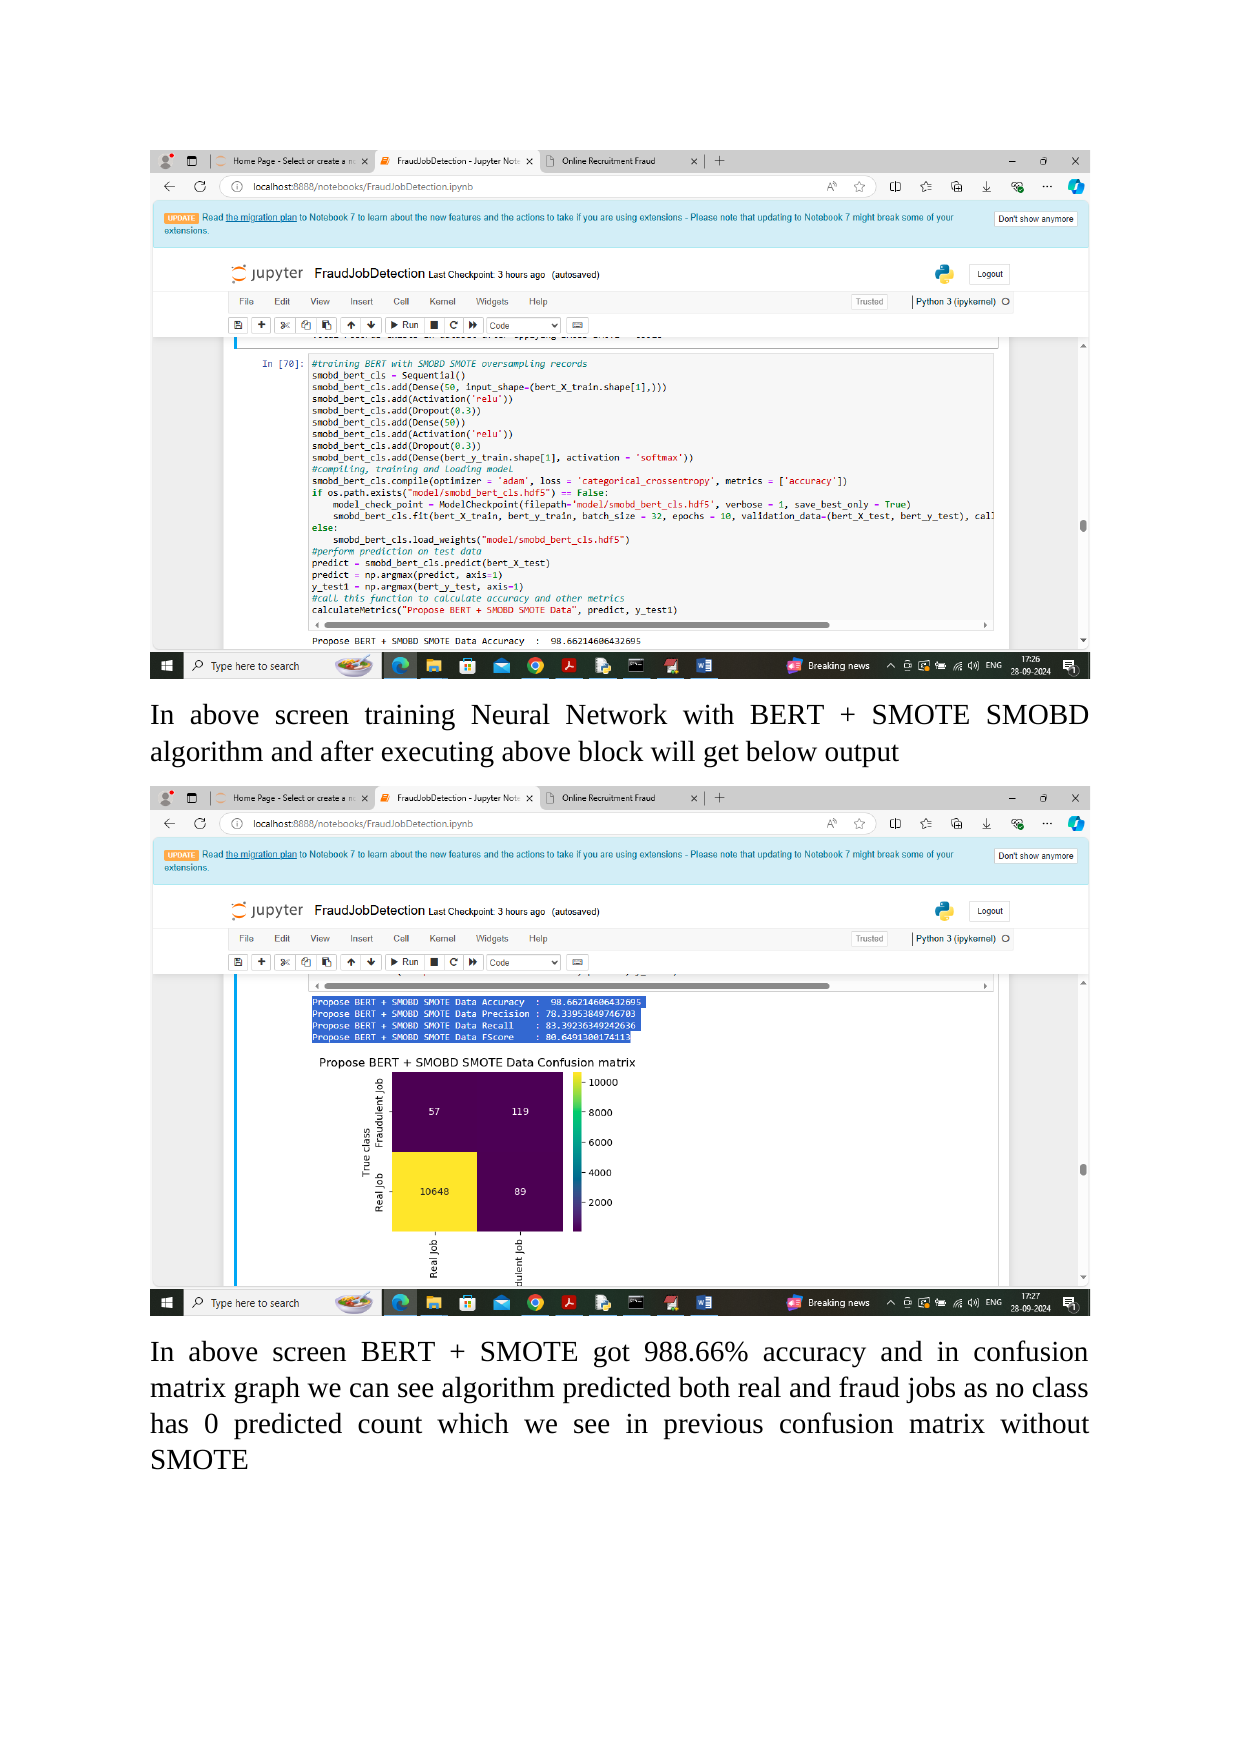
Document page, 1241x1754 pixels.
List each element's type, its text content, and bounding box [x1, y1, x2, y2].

picture [150, 786, 1091, 1316]
text In above screen BERT + SMOTE got 988.66% accuracy and in confusion matrix graph we can see algorithm predicted both real and fraud jobs as no class has 0 predicted count which we see in previous confusion matrix without SMOTE [150, 1334, 1090, 1476]
picture [150, 150, 1091, 679]
text In above screen training Neural Network with BERT + SMOTE SMOBD algorithm and after executing above block will get below output [150, 697, 1090, 767]
